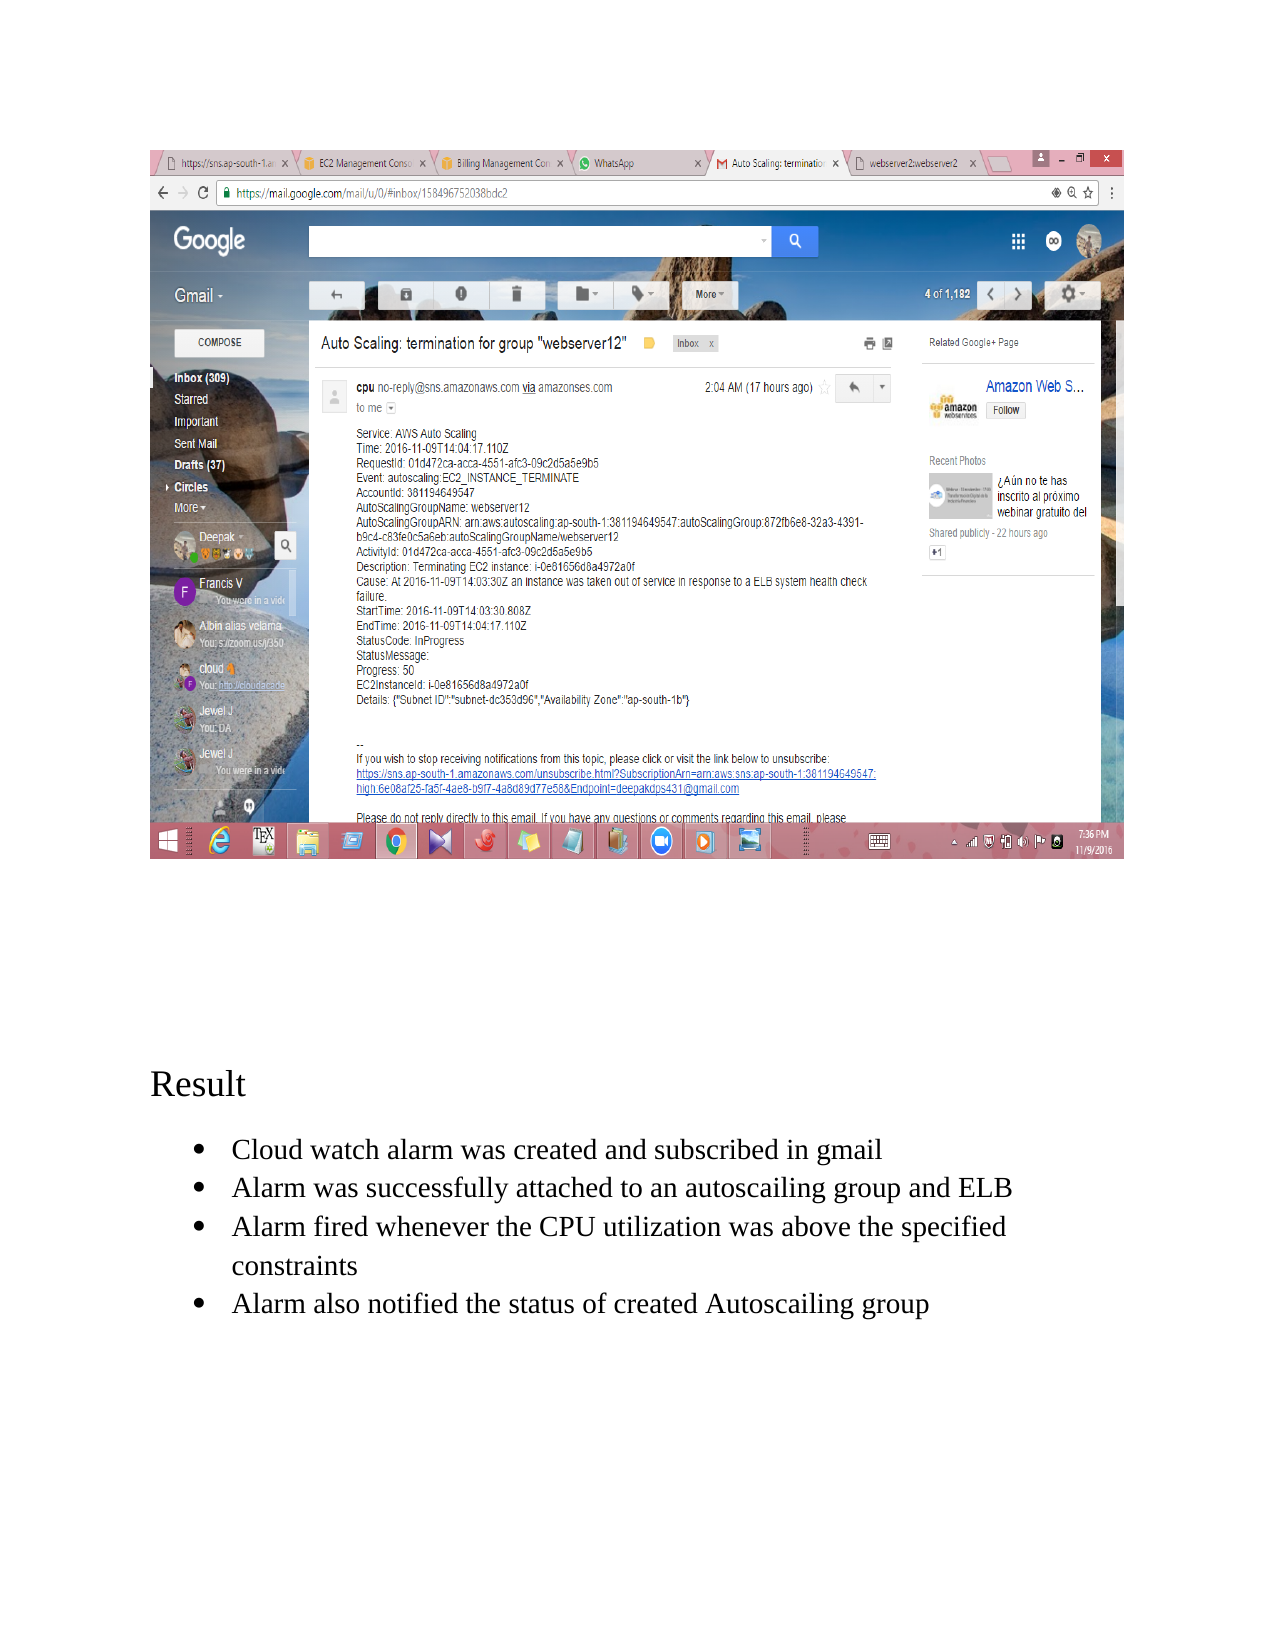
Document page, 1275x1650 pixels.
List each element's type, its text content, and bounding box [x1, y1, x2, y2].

picture [150, 150, 1124, 859]
list Cloud watch alarm was created and subscribed in gmail [194, 1132, 1125, 1166]
list Alarm also notified the status of created Autoscailing group [194, 1286, 1125, 1320]
list Alarm fired whenever the CPU utilization was above the specified constraints [194, 1209, 1125, 1281]
list Alarm was successfully attached to an autoscailing group and ELB [194, 1171, 1125, 1204]
text Result [150, 1062, 1125, 1105]
